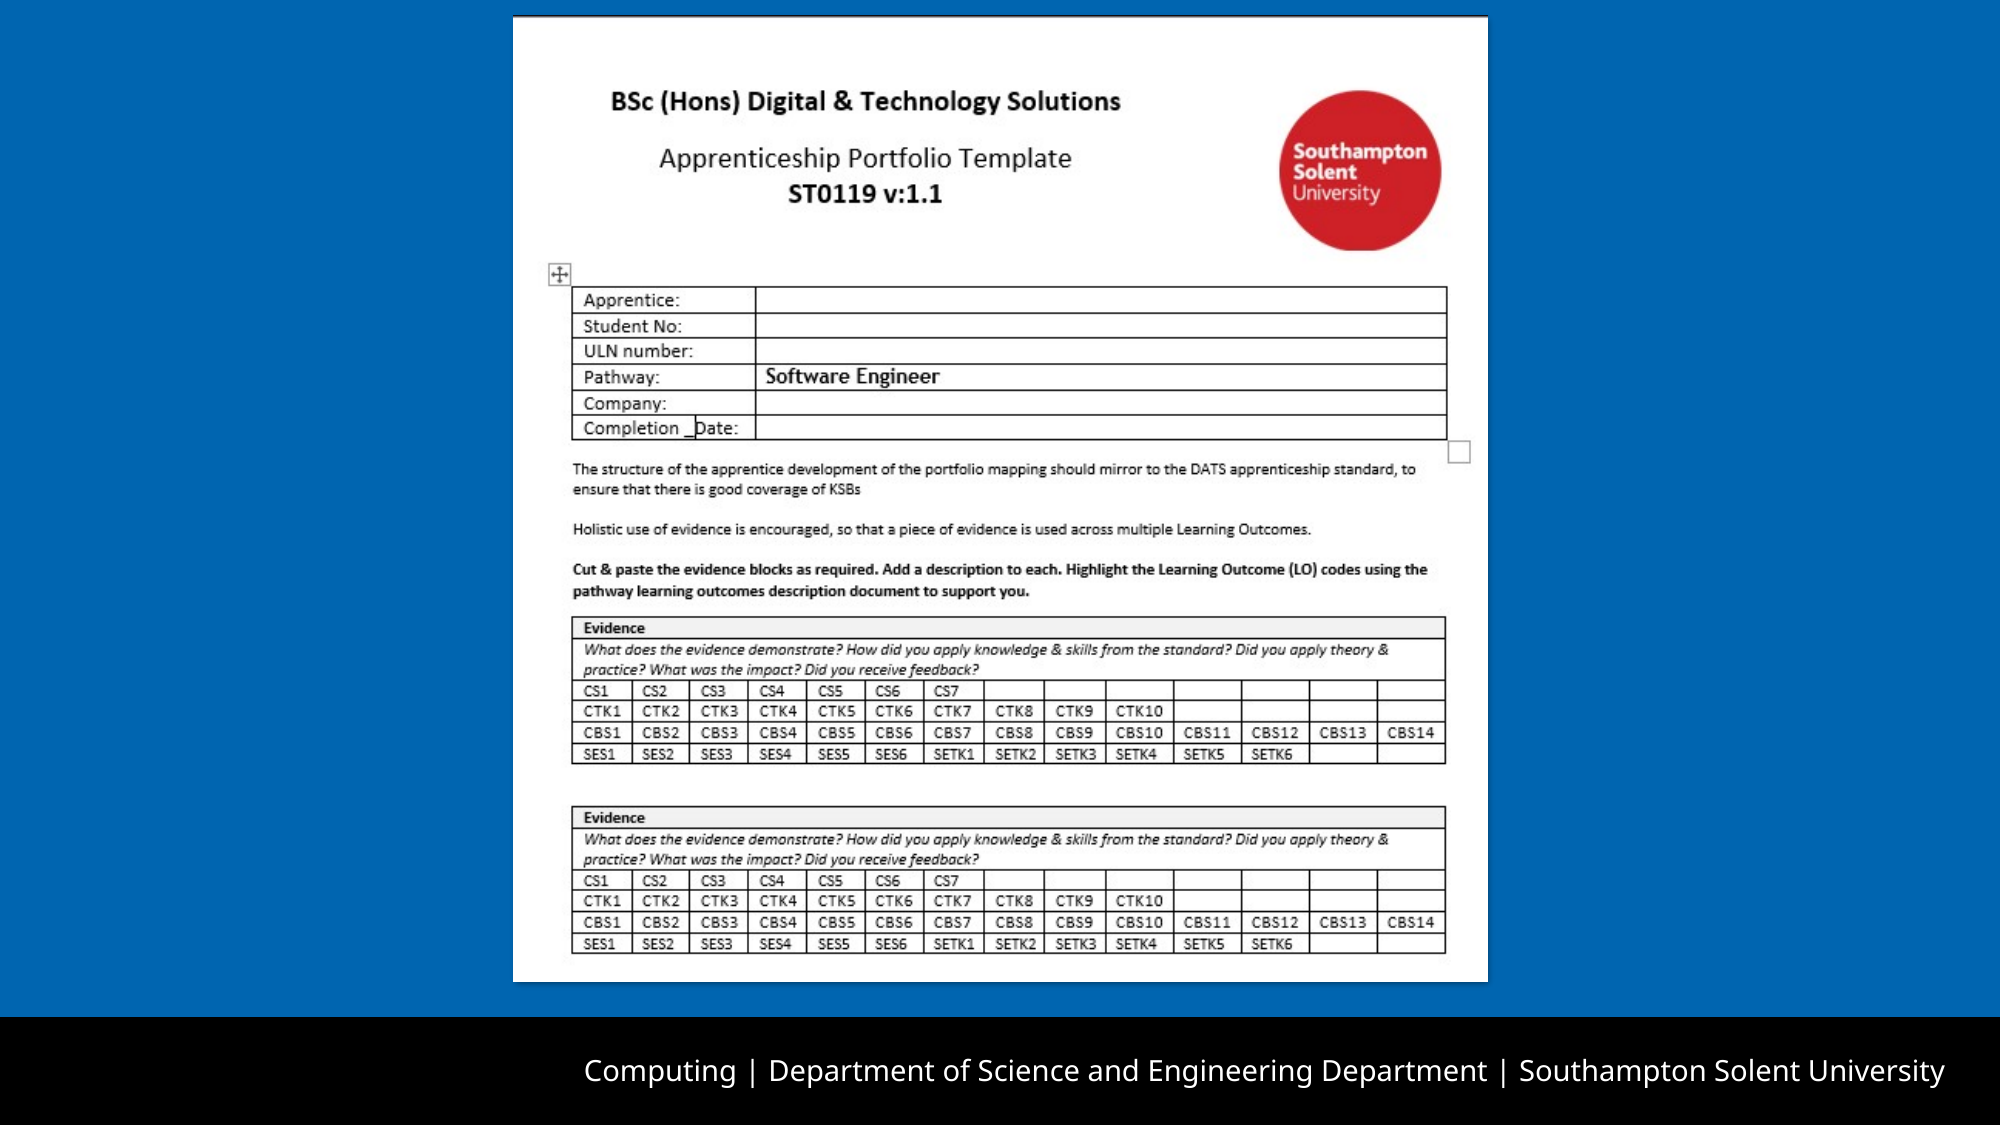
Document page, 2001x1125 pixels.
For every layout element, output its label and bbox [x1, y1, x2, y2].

picture [508, 11, 1499, 994]
